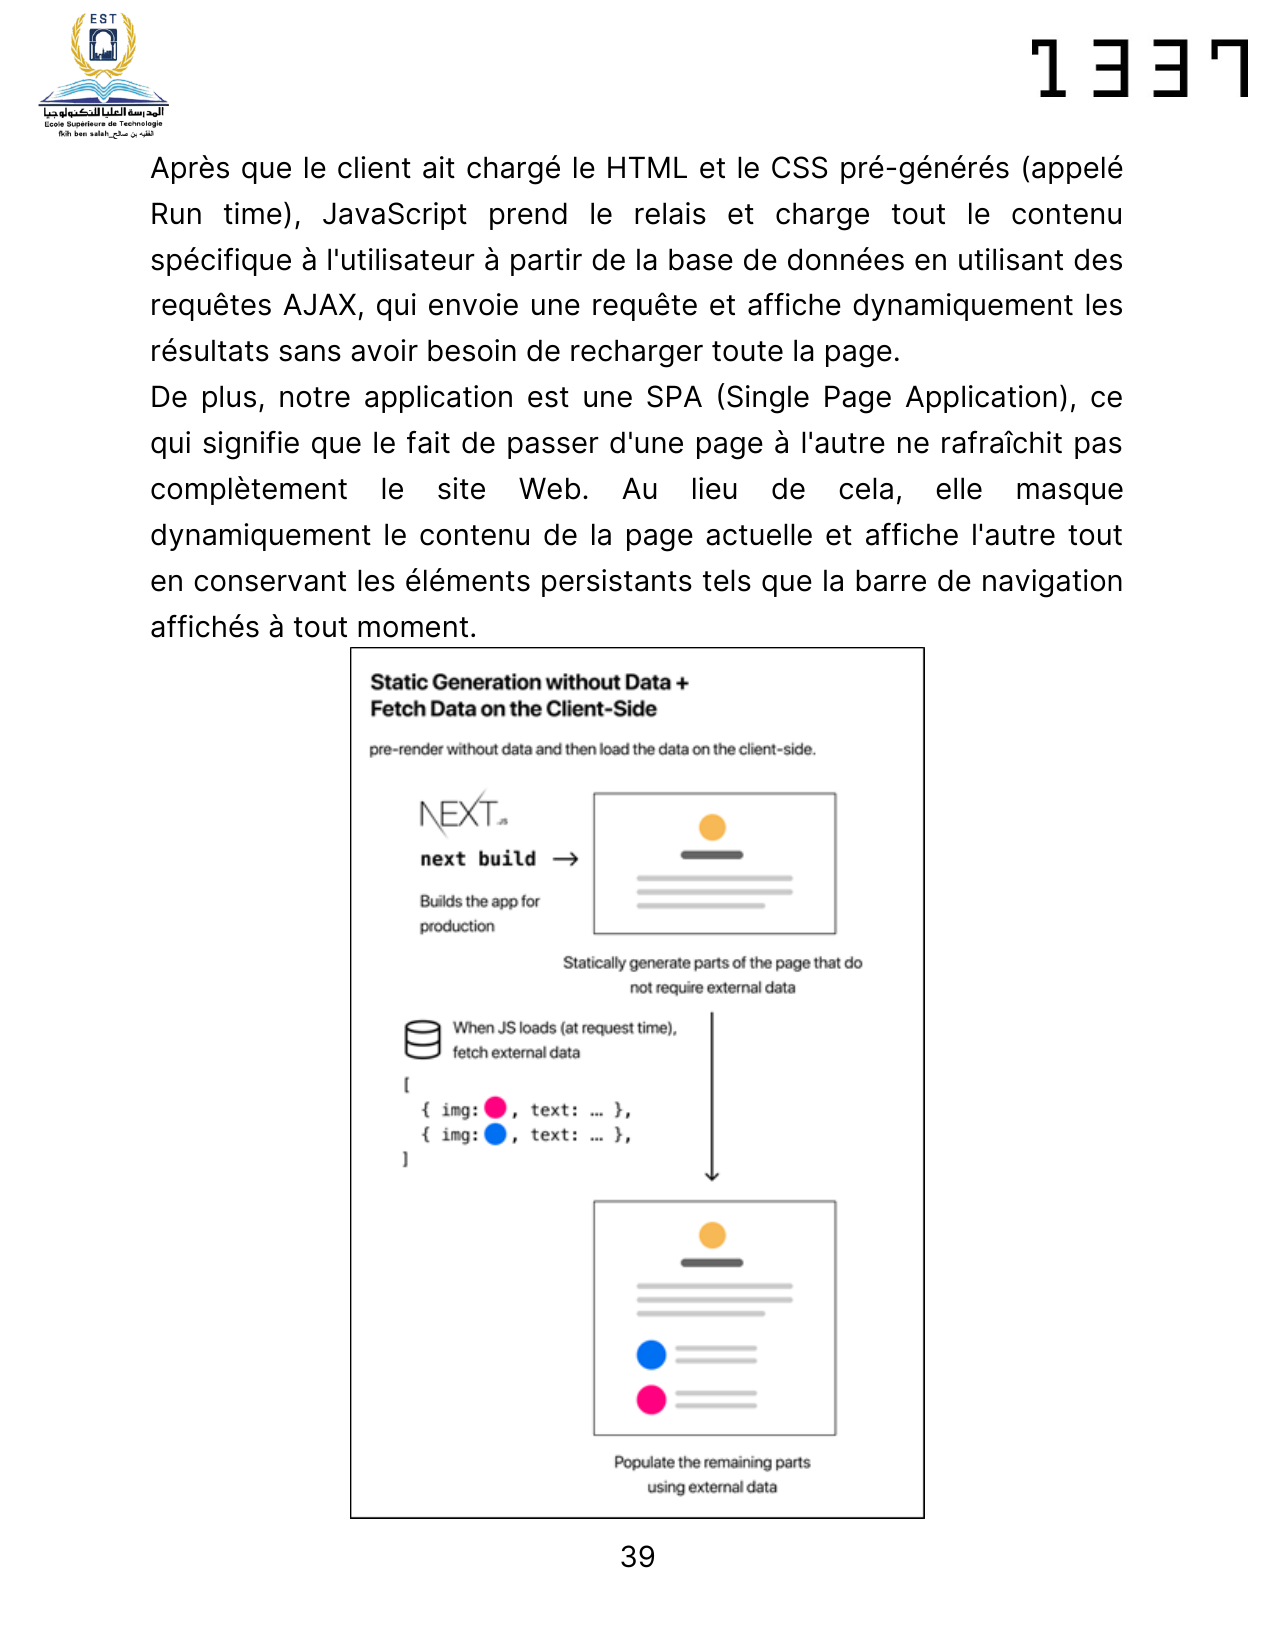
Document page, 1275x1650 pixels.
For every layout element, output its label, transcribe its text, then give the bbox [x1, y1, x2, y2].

picture [32, 4, 176, 144]
picture [1022, 27, 1258, 106]
text Après que le client ait chargé le HTML et le CSS pré-générés (appelé Run time), JavaScript prend le relais et charge tout le contenu spécifique à l'utilisateur à partir de la base de données en utilisant des requêtes AJAX, qui envoie une requête et affiche dynamiquement les résultats sans avoir besoin de recharger toute la page. [150, 150, 1125, 369]
picture [350, 647, 925, 1519]
text De plus, notre application est une SPA (Single Page Application), ce qui signifie que le fait de passer d'une page à l'autre ne rafraîchit pas complètement le site Web. Au lieu de cela, elle masque dynamiquement le contenu de la page actuelle et affiche l'autre tout en conservant les éléments persistants tels que la barre de navigation affichés à tout moment. [150, 379, 1125, 644]
